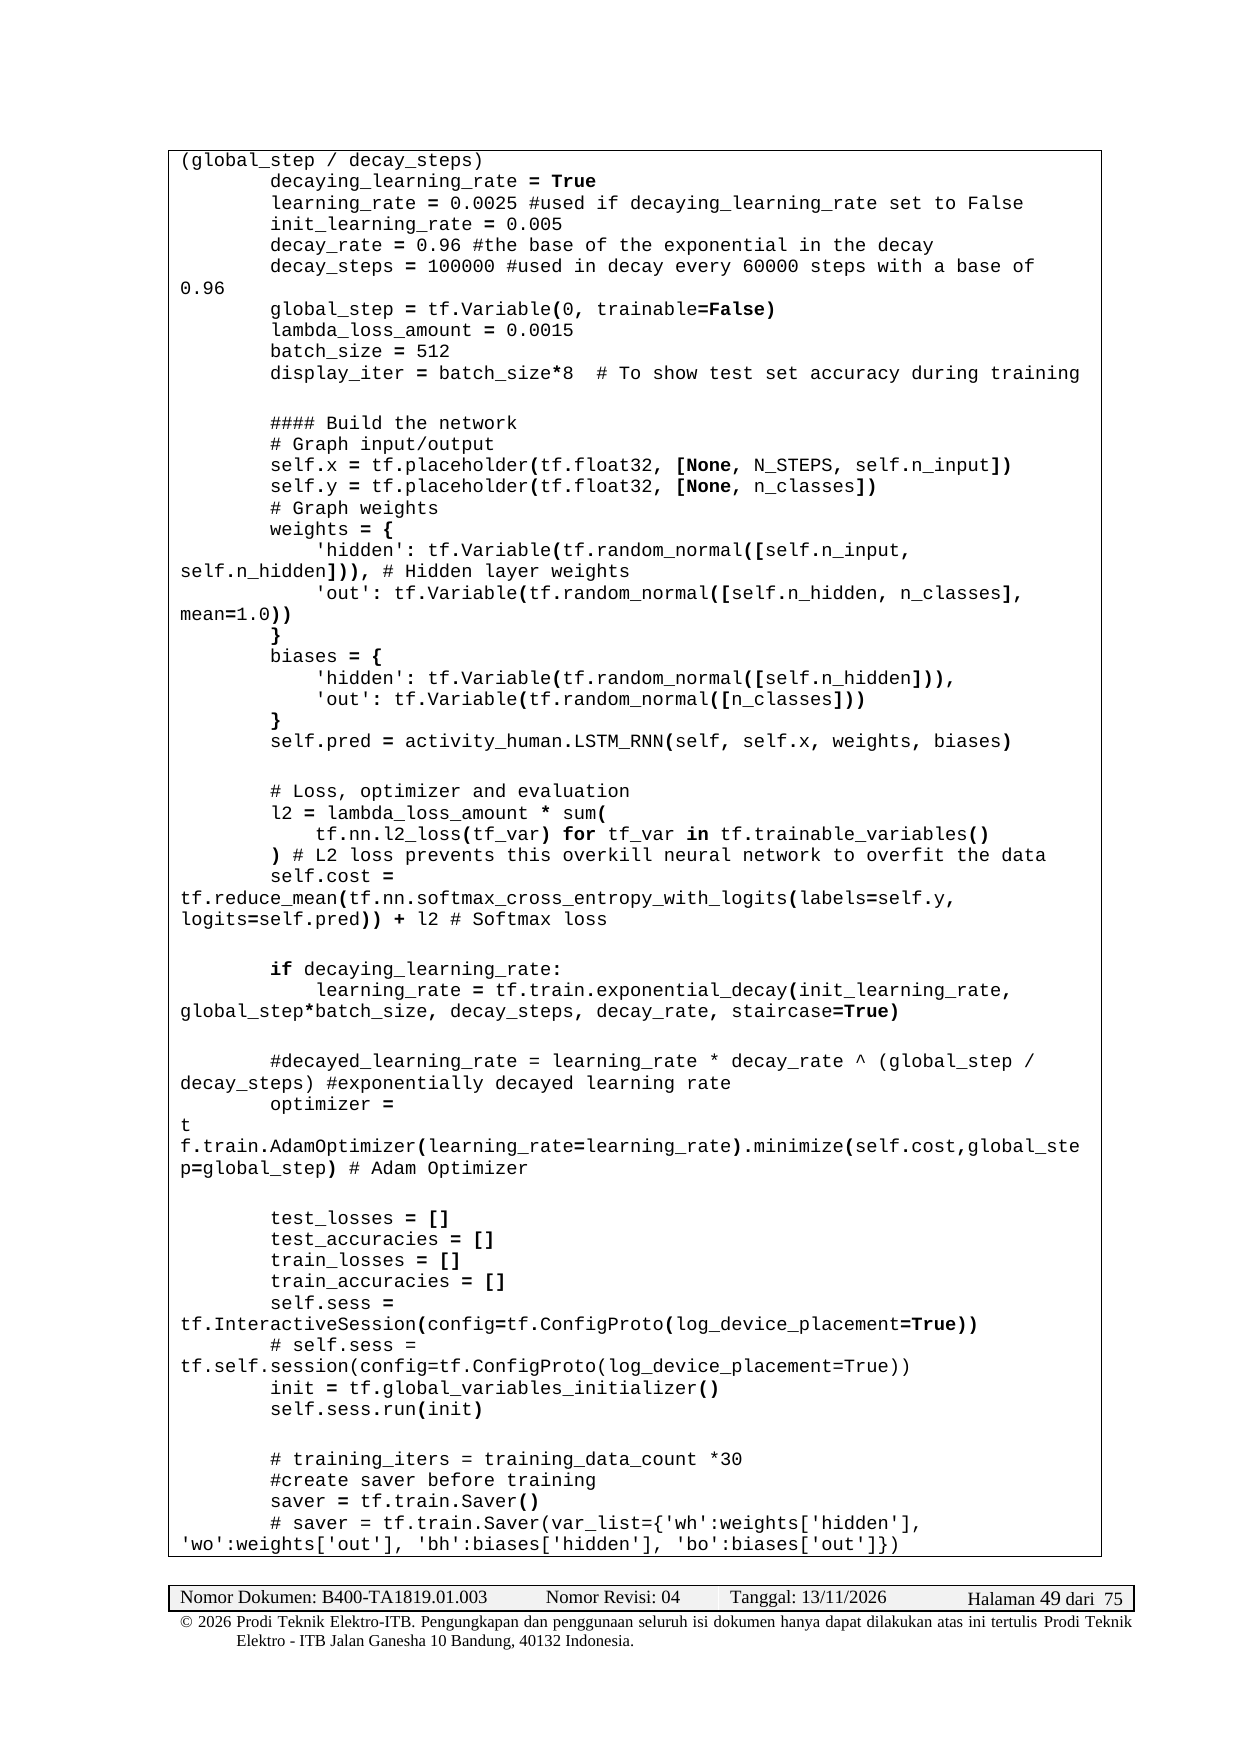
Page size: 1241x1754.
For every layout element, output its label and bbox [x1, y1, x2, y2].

table_header [169, 151, 1101, 1556]
